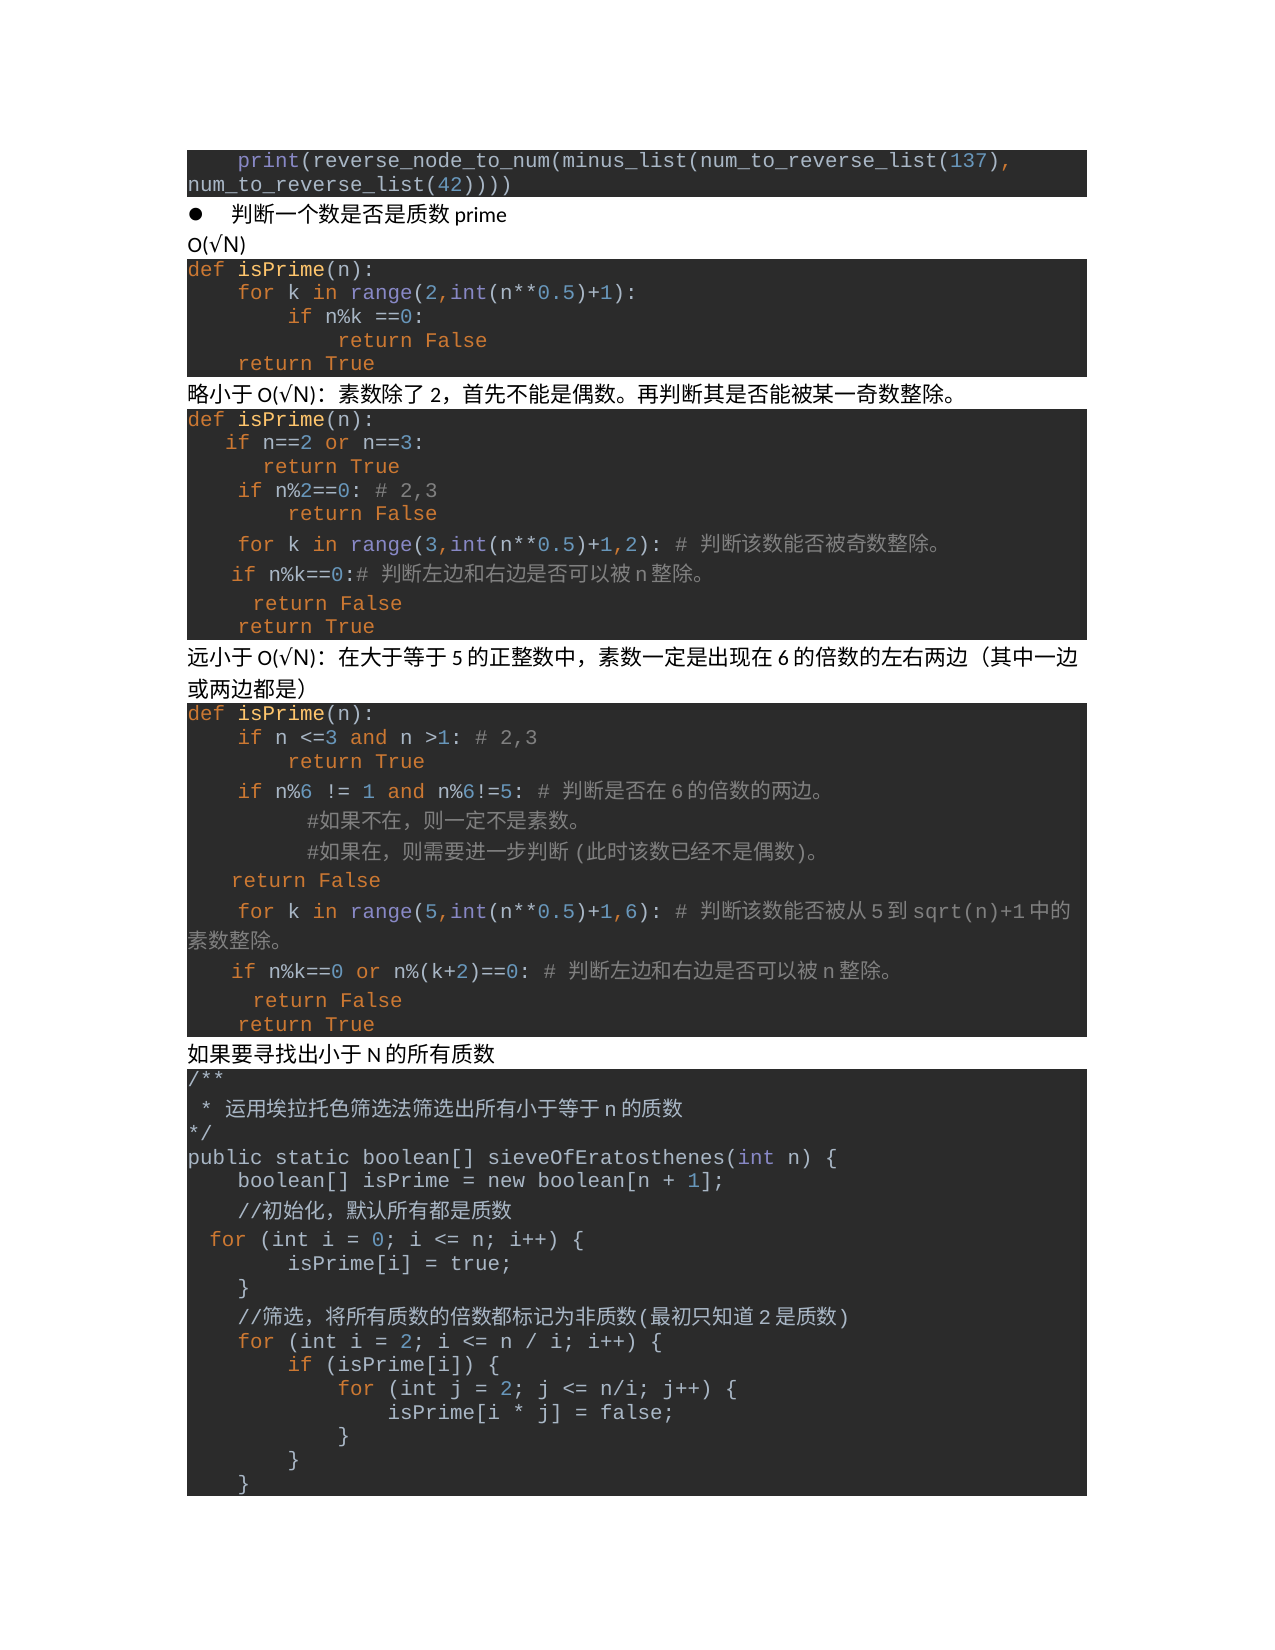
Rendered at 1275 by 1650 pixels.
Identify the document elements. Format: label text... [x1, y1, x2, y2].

text O(√N) [187, 229, 1087, 259]
text 如果要寻找出小于N的所有质数 [187, 1037, 1087, 1069]
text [187, 1069, 1087, 1496]
list 判断一个数是否是质数prime [187, 197, 1087, 229]
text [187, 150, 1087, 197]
text def isPrime(n): for k in range(2,int(n**0.5)+1): if n%k ==0: return False return True [187, 259, 1087, 377]
text def isPrime(n): if n <=3 and n >1: # 2,3 return True if n%6 != 1 and n%6!=5: # 判断是否在6的倍数的两边。 #如果不在，则一定不是素数。 #如果在，则需要进一步判断 (此时该数已经不是偶数)。 return False for k in range(5,int(n**0.5)+1,6): # 判断该数能否被从5到sqrt(n)+1中的素数整除。 if n%k==0 or n%(k+2)==0: # 判断左边和右边是否可以被n整除。 return False return True [187, 703, 1087, 1037]
text def isPrime(n): if n==2 or n==3: return True if n%2==0: # 2,3 return False for k in range(3,int(n**0.5)+1,2): # 判断该数能否被奇数整除。 if n%k==0:# 判断左边和右边是否可以被n整除。 return False return True [187, 409, 1087, 640]
text 远小于O(√N)：在大于等于5的正整数中，素数一定是出现在6的倍数的左右两边（其中一边或两边都是） [187, 640, 1087, 703]
text 略小于O(√N)：素数除了2，首先不能是偶数。再判断其是否能被某一奇数整除。 [187, 377, 1087, 409]
